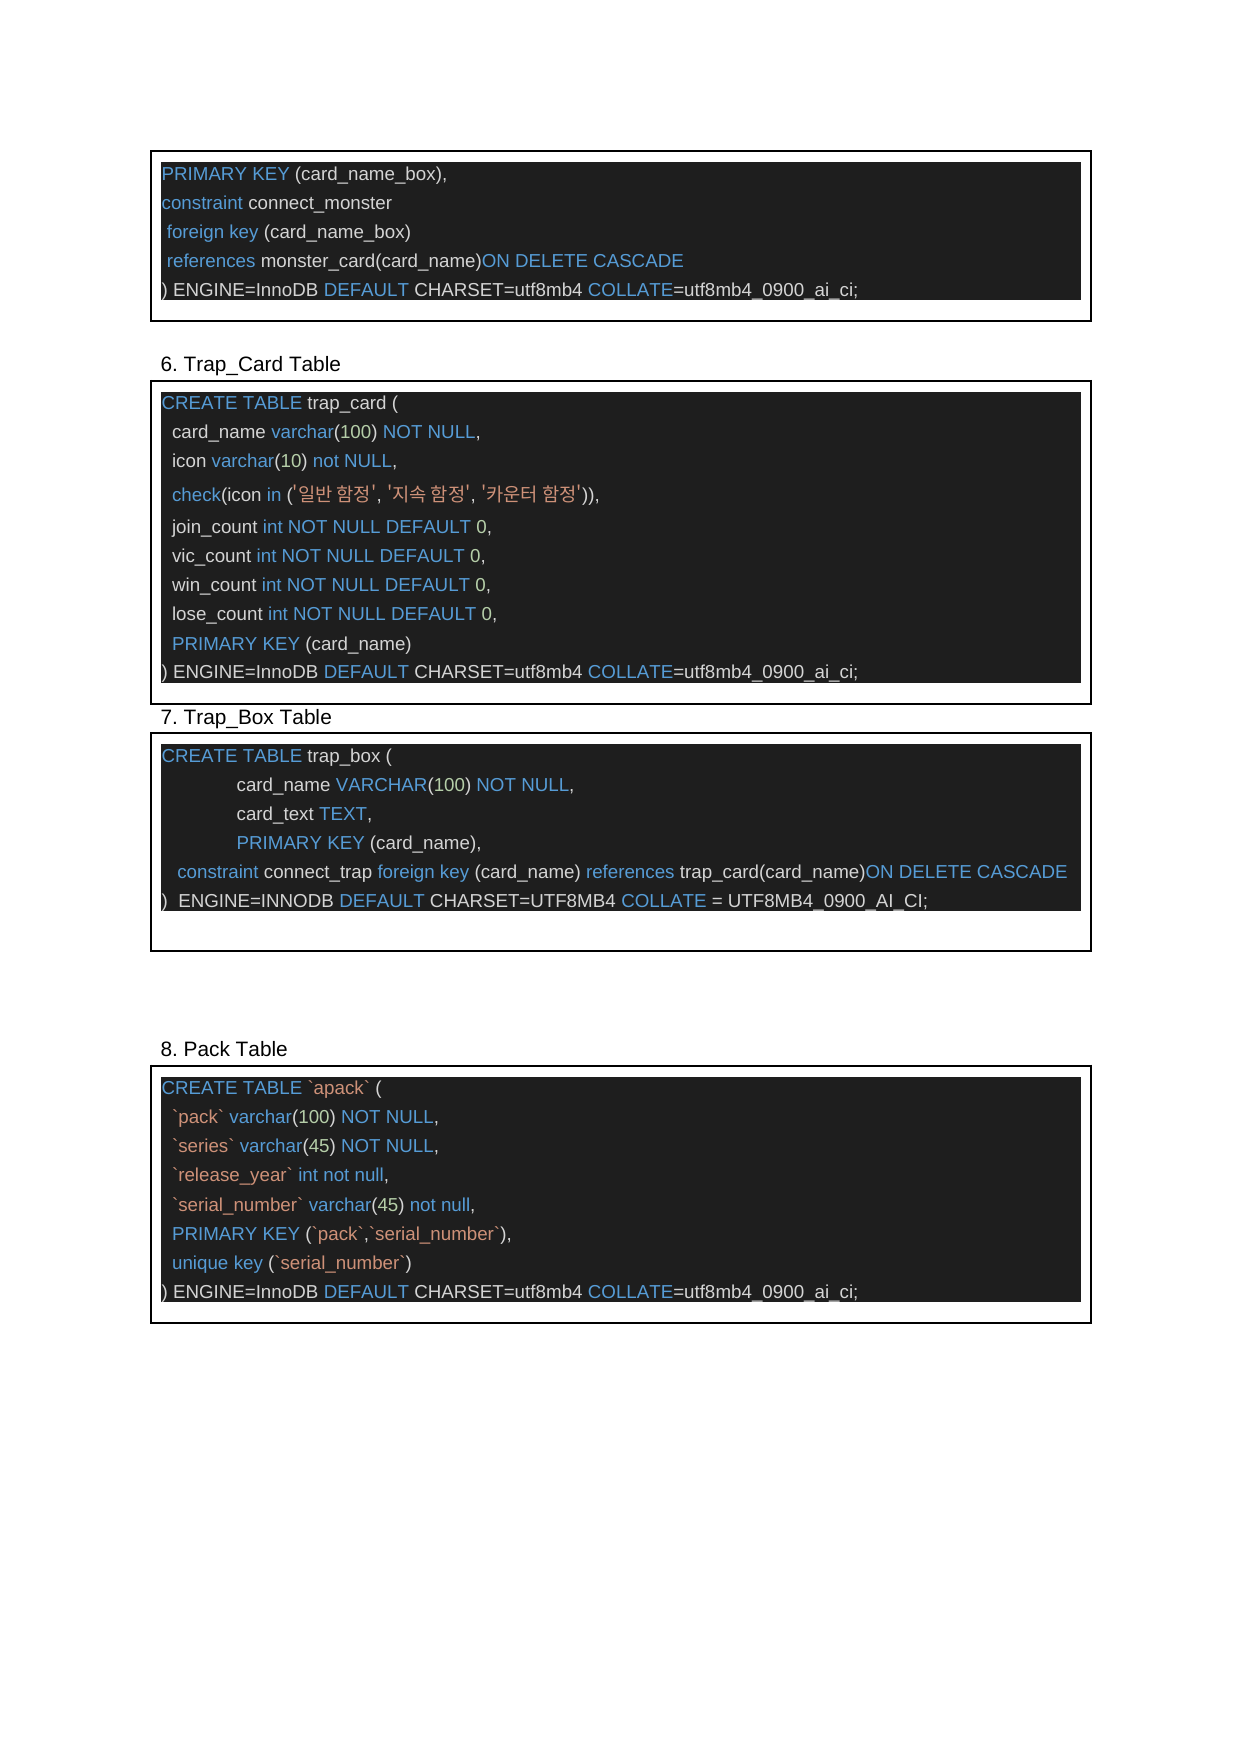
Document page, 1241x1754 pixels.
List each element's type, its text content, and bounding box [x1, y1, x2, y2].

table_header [152, 152, 1090, 320]
table_header CREATE TABLE `apack` ( `pack` varchar(100) NOT NULL, `series` varchar(45) NOT NULL, `release_year` int not null, `serial_number` varchar(45) not null, PRIMARY KEY (`pack`,`serial_number`), unique key (`serial_number`) ) ENGINE=InnoDB DEFAULT CHARSET=utf8mb4 COLLATE=utf8mb4_0900_ai_ci; [152, 1067, 1090, 1322]
text 7. Trap_Box Table [150, 705, 1090, 728]
text 6. Trap_Card Table [150, 352, 1090, 376]
text 8. Pack Table [150, 1037, 1090, 1061]
table_header CREATE TABLE trap_box ( card_name VARCHAR(100) NOT NULL, card_text TEXT, PRIMARY KEY (card_name), constraint connect_trap foreign key (card_name) references trap_card(card_name)ON DELETE CASCADE ) ENGINE=INNODB DEFAULT CHARSET=UTF8MB4 COLLATE = UTF8MB4_0900_AI_CI; [152, 734, 1090, 950]
table_header CREATE TABLE trap_card ( card_name varchar(100) NOT NULL, icon varchar(10) not NULL, check(icon in (, , )), join_count int NOT NULL DEFAULT 0, vic_count int NOT NULL DEFAULT 0, win_count int NOT NULL DEFAULT 0, lose_count int NOT NULL DEFAULT 0, PRIMARY KEY (card_name) ) ENGINE=InnoDB DEFAULT CHARSET=utf8mb4 COLLATE=utf8mb4_0900_ai_ci; [152, 382, 1090, 702]
